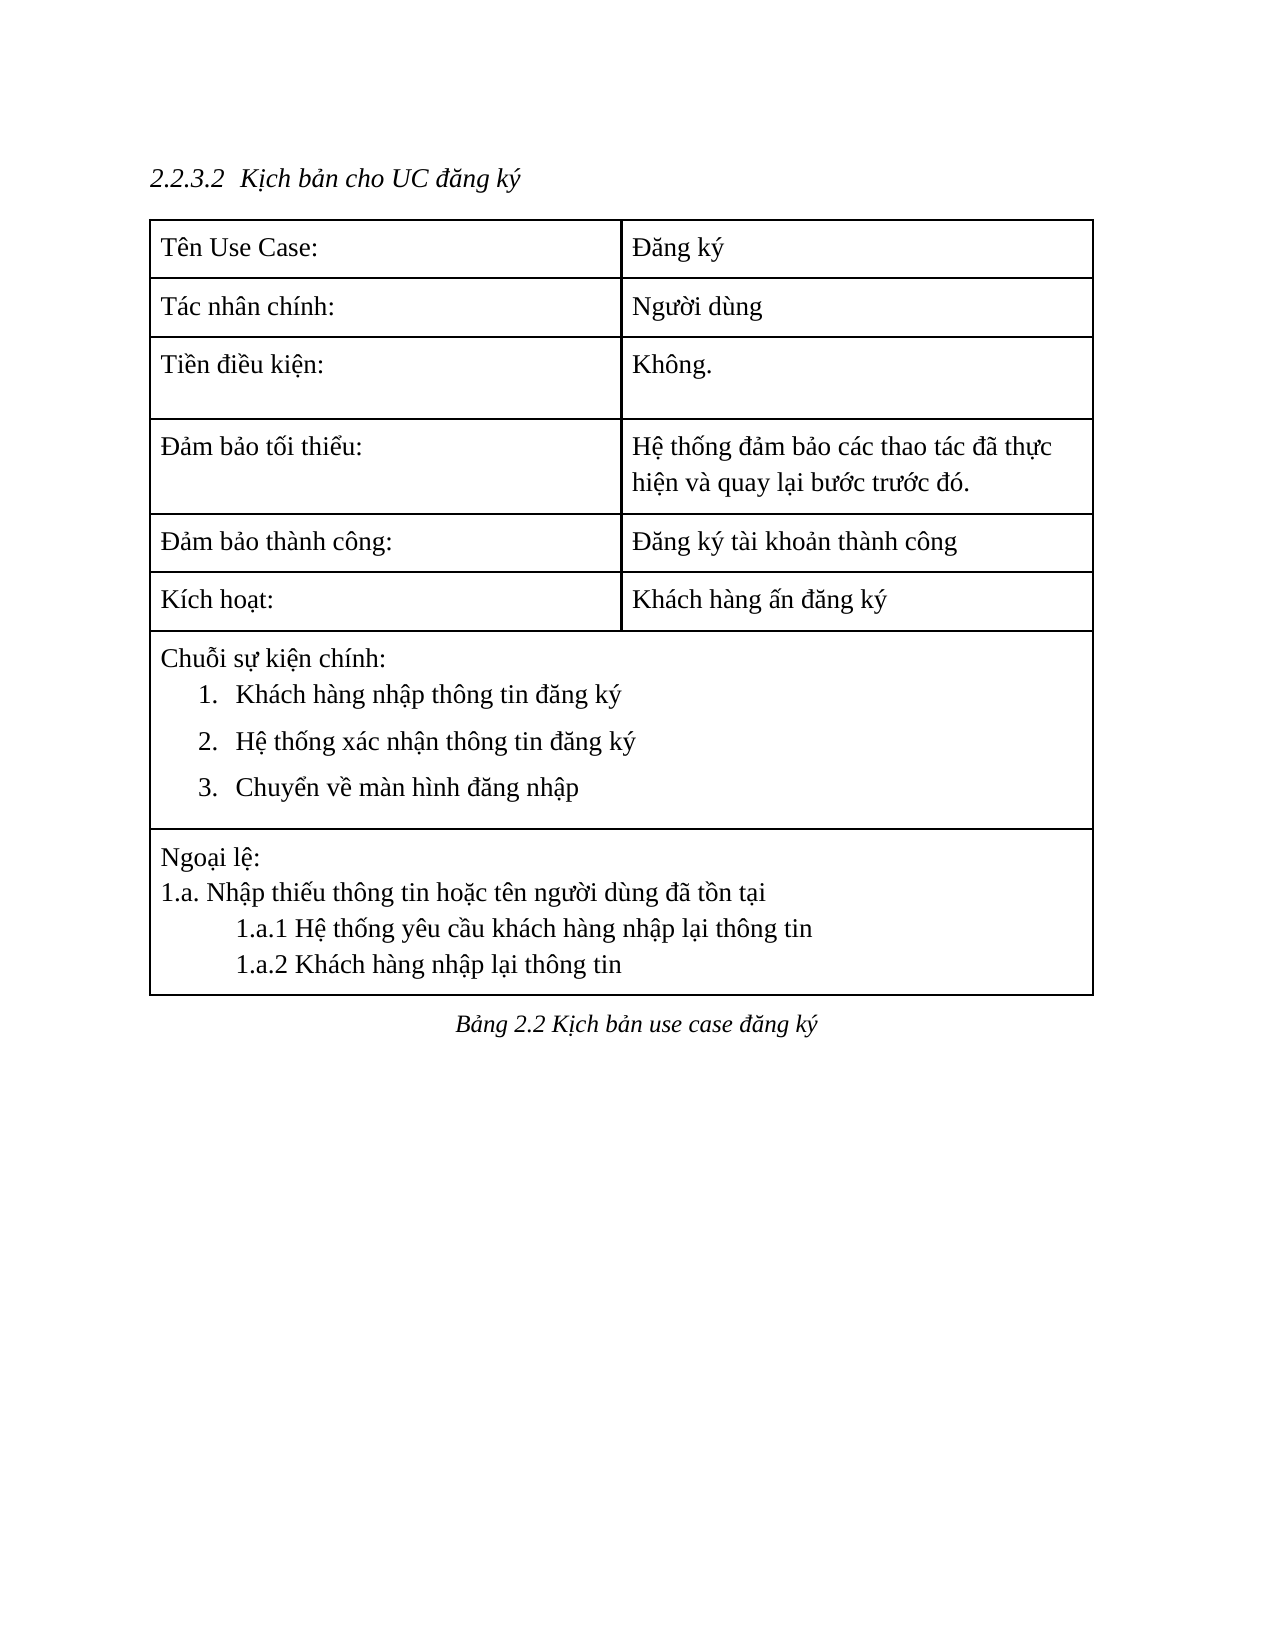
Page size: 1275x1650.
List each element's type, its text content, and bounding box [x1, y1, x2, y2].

table_cell Tiền điều kiện: [151, 338, 620, 418]
table_cell Ngoại lệ: 1.a. Nhập thiếu thông tin hoặc tên người dùng đã tồn tại 1.a.1 Hệ thống yêu cầu khách hàng nhập lại thông tin 1.a.2 Khách hàng nhập lại thông tin [151, 830, 1092, 994]
table_cell Tác nhân chính: [151, 279, 620, 336]
table_cell Hệ thống đảm bảo các thao tác đã thực hiện và quay lại bước trước đó. [623, 420, 1092, 512]
table_cell Đảm bảo tối thiểu: [151, 420, 620, 512]
subtitle Kịch bản cho UC đăng ký [150, 162, 1125, 194]
table_cell Không. [623, 338, 1092, 418]
table_cell Người dùng [623, 279, 1092, 336]
table_cell Khách hàng ấn đăng ký [623, 573, 1092, 630]
table_cell Đảm bảo thành công: [151, 515, 620, 571]
table_cell Đăng ký tài khoản thành công [623, 515, 1092, 571]
text Bảng 2.2 Kịch bản use case đăng ký [150, 1009, 1125, 1037]
table_cell Chuỗi sự kiện chính: Khách hàng nhập thông tin đăng ký Hệ thống xác nhận thông tin đăng ký Chuyển về màn hình đăng nhập [151, 632, 1092, 828]
table_header Tên Use Case: [151, 221, 620, 277]
table_header Đăng ký [623, 221, 1092, 277]
table_cell Kích hoạt: [151, 573, 620, 630]
